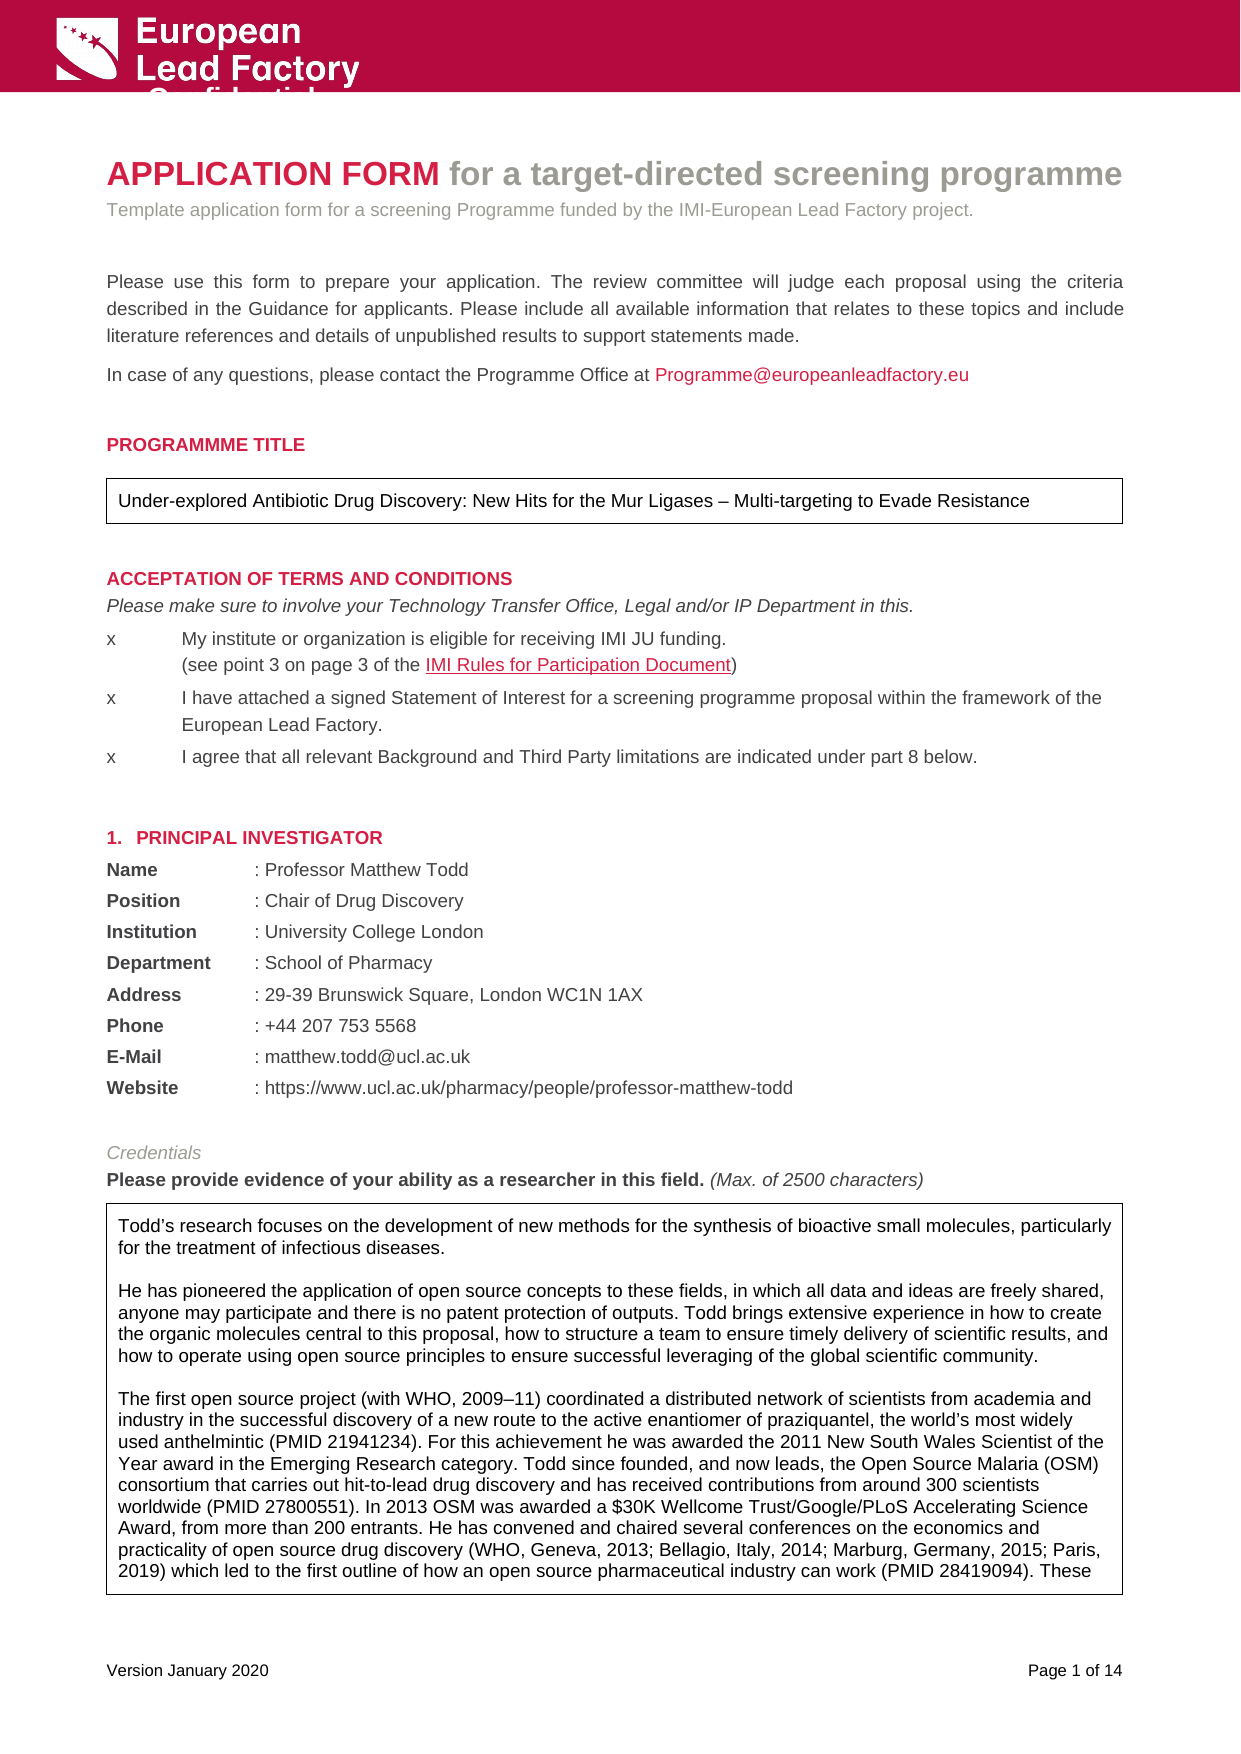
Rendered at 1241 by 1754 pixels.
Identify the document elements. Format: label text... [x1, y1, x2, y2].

text Please use this form to prepare your application. The review committee will judge each proposal using the criteria described in the Guidance for applicants. Please include all available information that relates to these topics and include literature references and details of unpublished results to support statements made. [106, 271, 1125, 346]
text Please provide evidence of your ability as a researcher in this field. (Max. of 2500 characters) [106, 1169, 1125, 1190]
text Name : Professor Matthew Todd [106, 858, 1125, 880]
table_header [107, 1204, 1122, 1593]
subtitle x I have attached a signed Statement of Interest for a screening programme proposal within the framework of the European Lead Factory. [106, 687, 1125, 735]
text Website : https://www.ucl.ac.uk/pharmacy/people/professor-matthew-todd [106, 1077, 1125, 1099]
list PRINCIPAL INVESTIGATOR [106, 827, 1125, 849]
text Phone : +44 207 753 5568 [106, 1014, 1125, 1036]
subtitle x I agree that all relevant Background and Third Party limitations are indicated under part 8 below. [106, 746, 1125, 767]
text Credentials [106, 1142, 1125, 1163]
text x My institute or organization is eligible for receiving IMI JU funding. [106, 627, 1125, 649]
subtitle PROGRAMMME TITLE [106, 434, 1125, 456]
text Address : 29-39 Brunswick Square, London WC1N 1AX [106, 983, 1125, 1005]
text In case of any questions, please contact the Programme Office at Programme@europeanleadfactory.eu [106, 364, 1125, 386]
text Department : School of Pharmacy [106, 952, 1125, 974]
text Institution : University College London [106, 921, 1125, 942]
table_header Under-explored Antibiotic Drug Discovery: New Hits for the Mur Ligases – Multi-targeting to Evade Resistance [107, 479, 1122, 523]
text E-Mail : matthew.todd@ucl.ac.uk [106, 1046, 1125, 1067]
picture [56, 17, 360, 88]
text Please make sure to involve your Technology Transfer Office, Legal and/or IP Department in this. [106, 595, 1125, 616]
text (see point 3 on page 3 of the IMI Rules for Participation Document) [106, 654, 1125, 676]
subtitle ACCEPTATION OF TERMS AND CONDITIONS [106, 568, 1125, 589]
text APPLICATION FORM for a target-directed screening programme [106, 154, 1125, 193]
text Position : Chair of Drug Discovery [106, 889, 1125, 911]
text Template application form for a screening Programme funded by the IMI-European Lead Factory project. [106, 199, 1125, 221]
